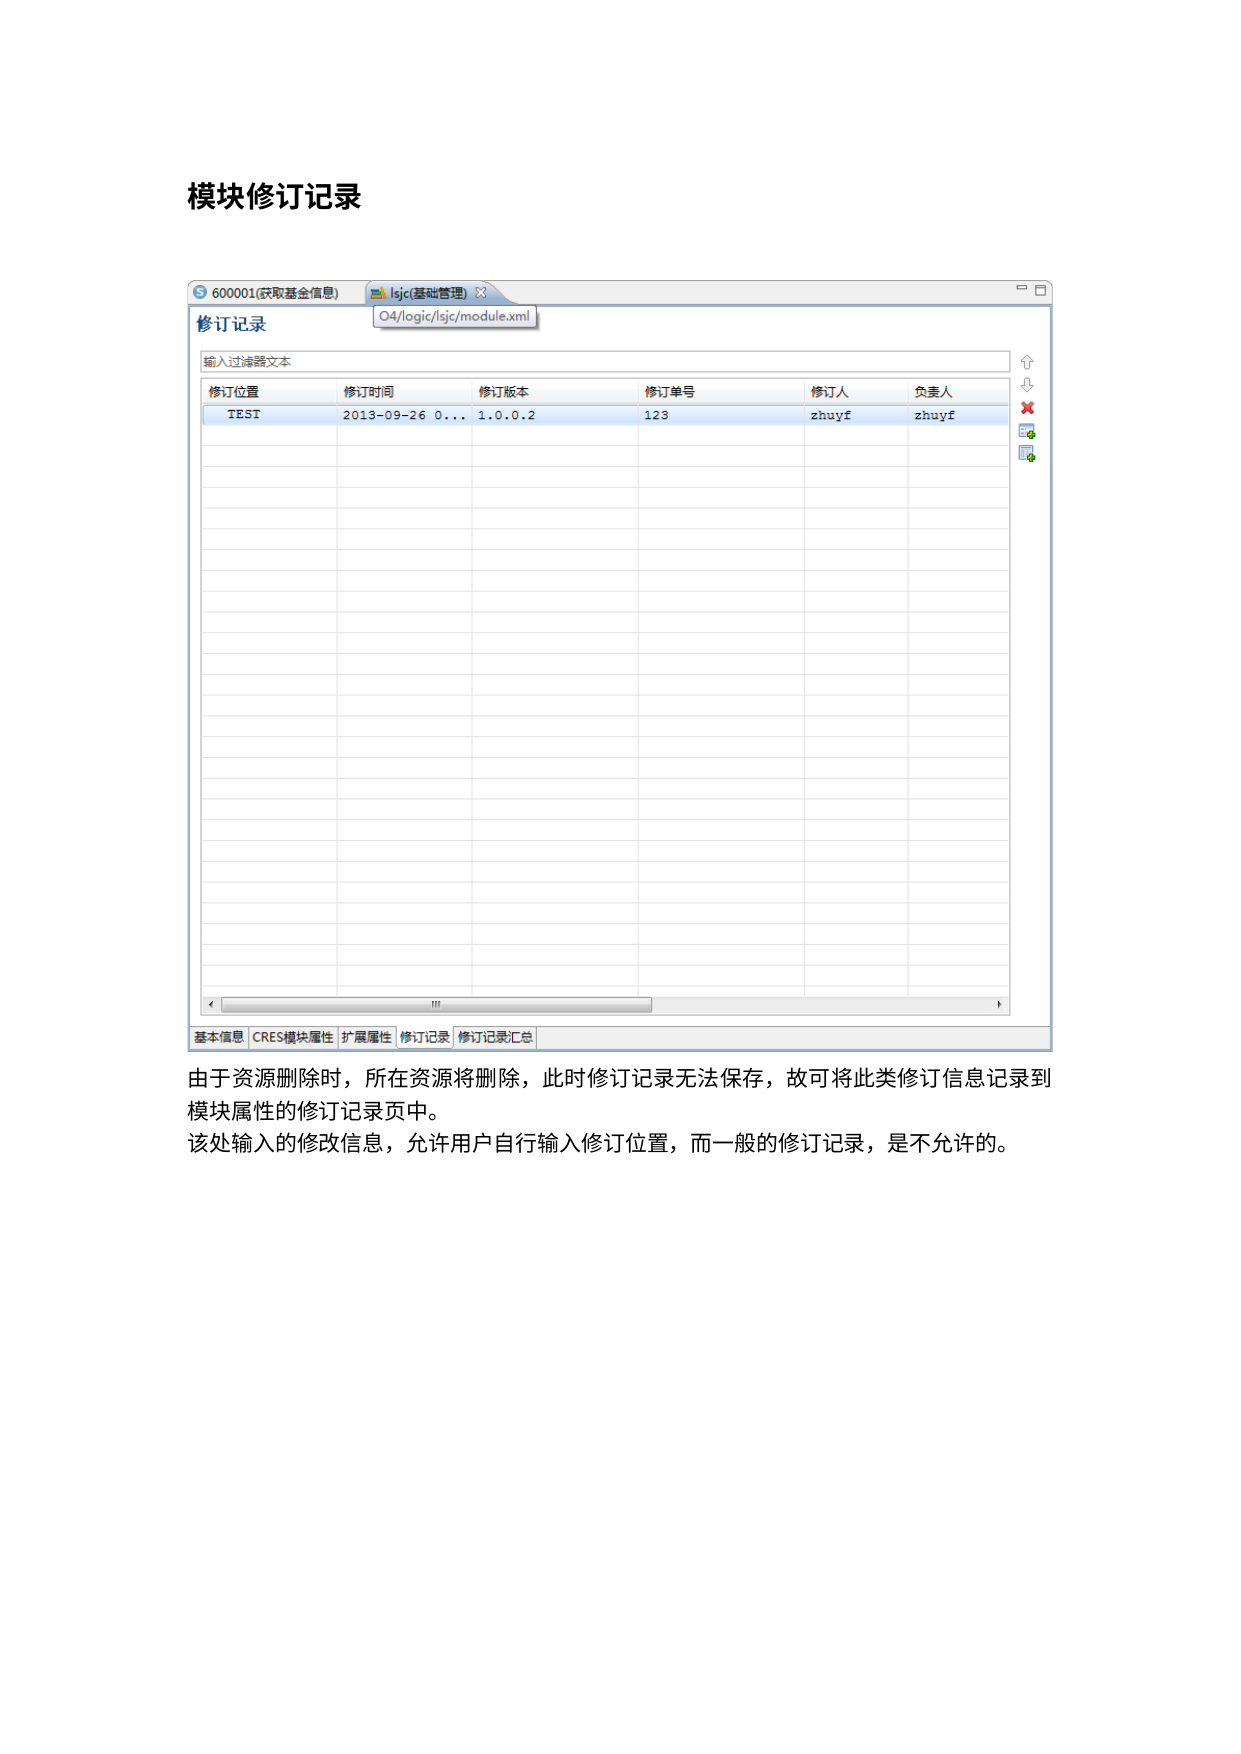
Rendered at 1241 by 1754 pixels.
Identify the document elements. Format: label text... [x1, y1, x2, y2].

picture [187, 280, 1053, 1052]
text 由于资源删除时，所在资源将删除，此时修订记录无法保存，故可将此类修订信息记录到模块属性的修订记录页中。 [187, 1061, 1053, 1126]
text 该处输入的修改信息，允许用户自行输入修订位置，而一般的修订记录，是不允许的。 [187, 1126, 1053, 1158]
subtitle 模块修订记录 [187, 162, 1053, 227]
